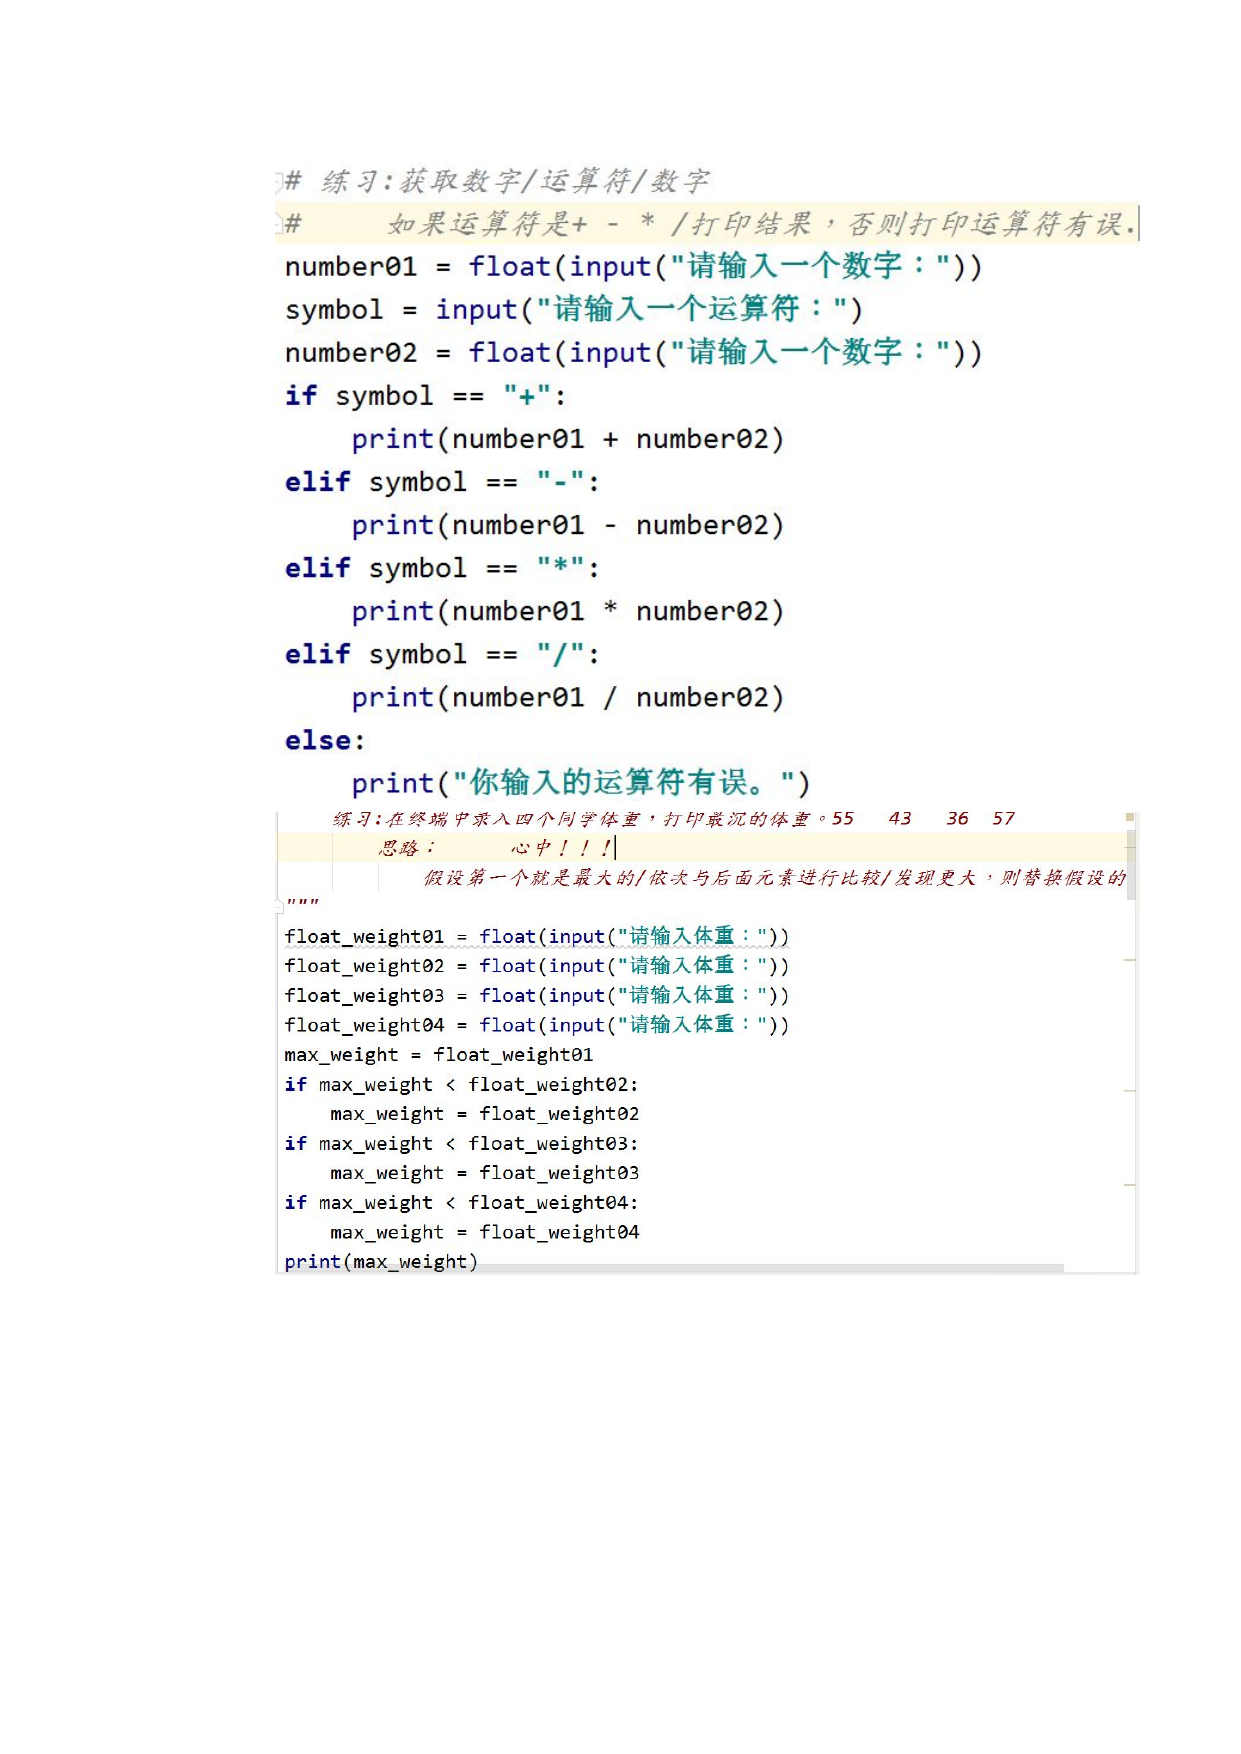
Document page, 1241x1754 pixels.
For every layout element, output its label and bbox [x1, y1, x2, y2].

picture [275, 162, 1140, 801]
picture [275, 812, 1140, 1275]
